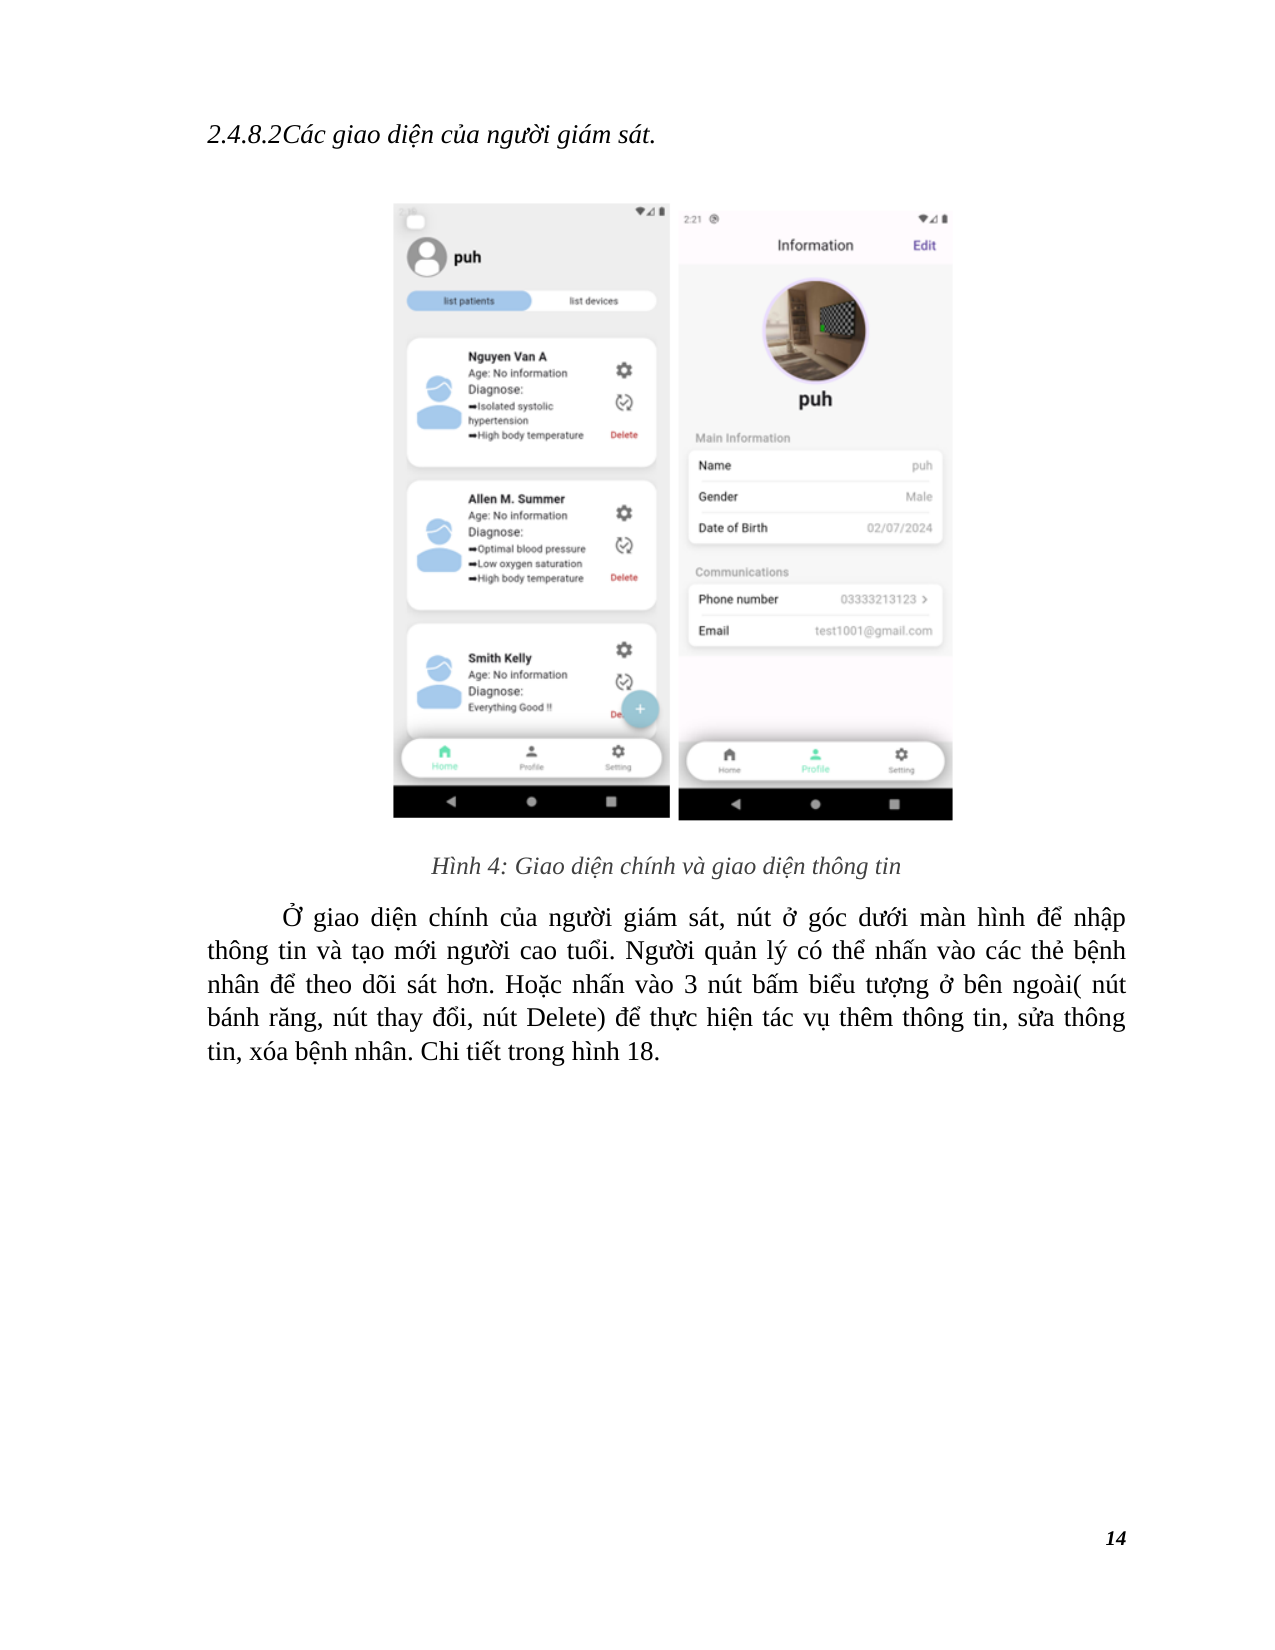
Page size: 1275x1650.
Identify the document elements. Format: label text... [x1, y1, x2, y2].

text Ở giao diện chính của người giám sát, nút ở góc dưới màn hình để nhập thông tin và tạo mới người cao tuổi. Người quản lý có thể nhấn vào các thẻ bệnh nhân để theo dõi sát hơn. Hoặc nhấn vào 3 nút bấm biểu tượng ở bên ngoài( nút bánh răng, nút thay đổi, nút Delete) để thực hiện tác vụ thêm thông tin, sửa thông tin, xóa bệnh nhân. Chi tiết trong hình 18. [207, 901, 1128, 1066]
subtitle Các giao diện của người giám sát. [207, 118, 1128, 150]
picture [356, 187, 979, 833]
